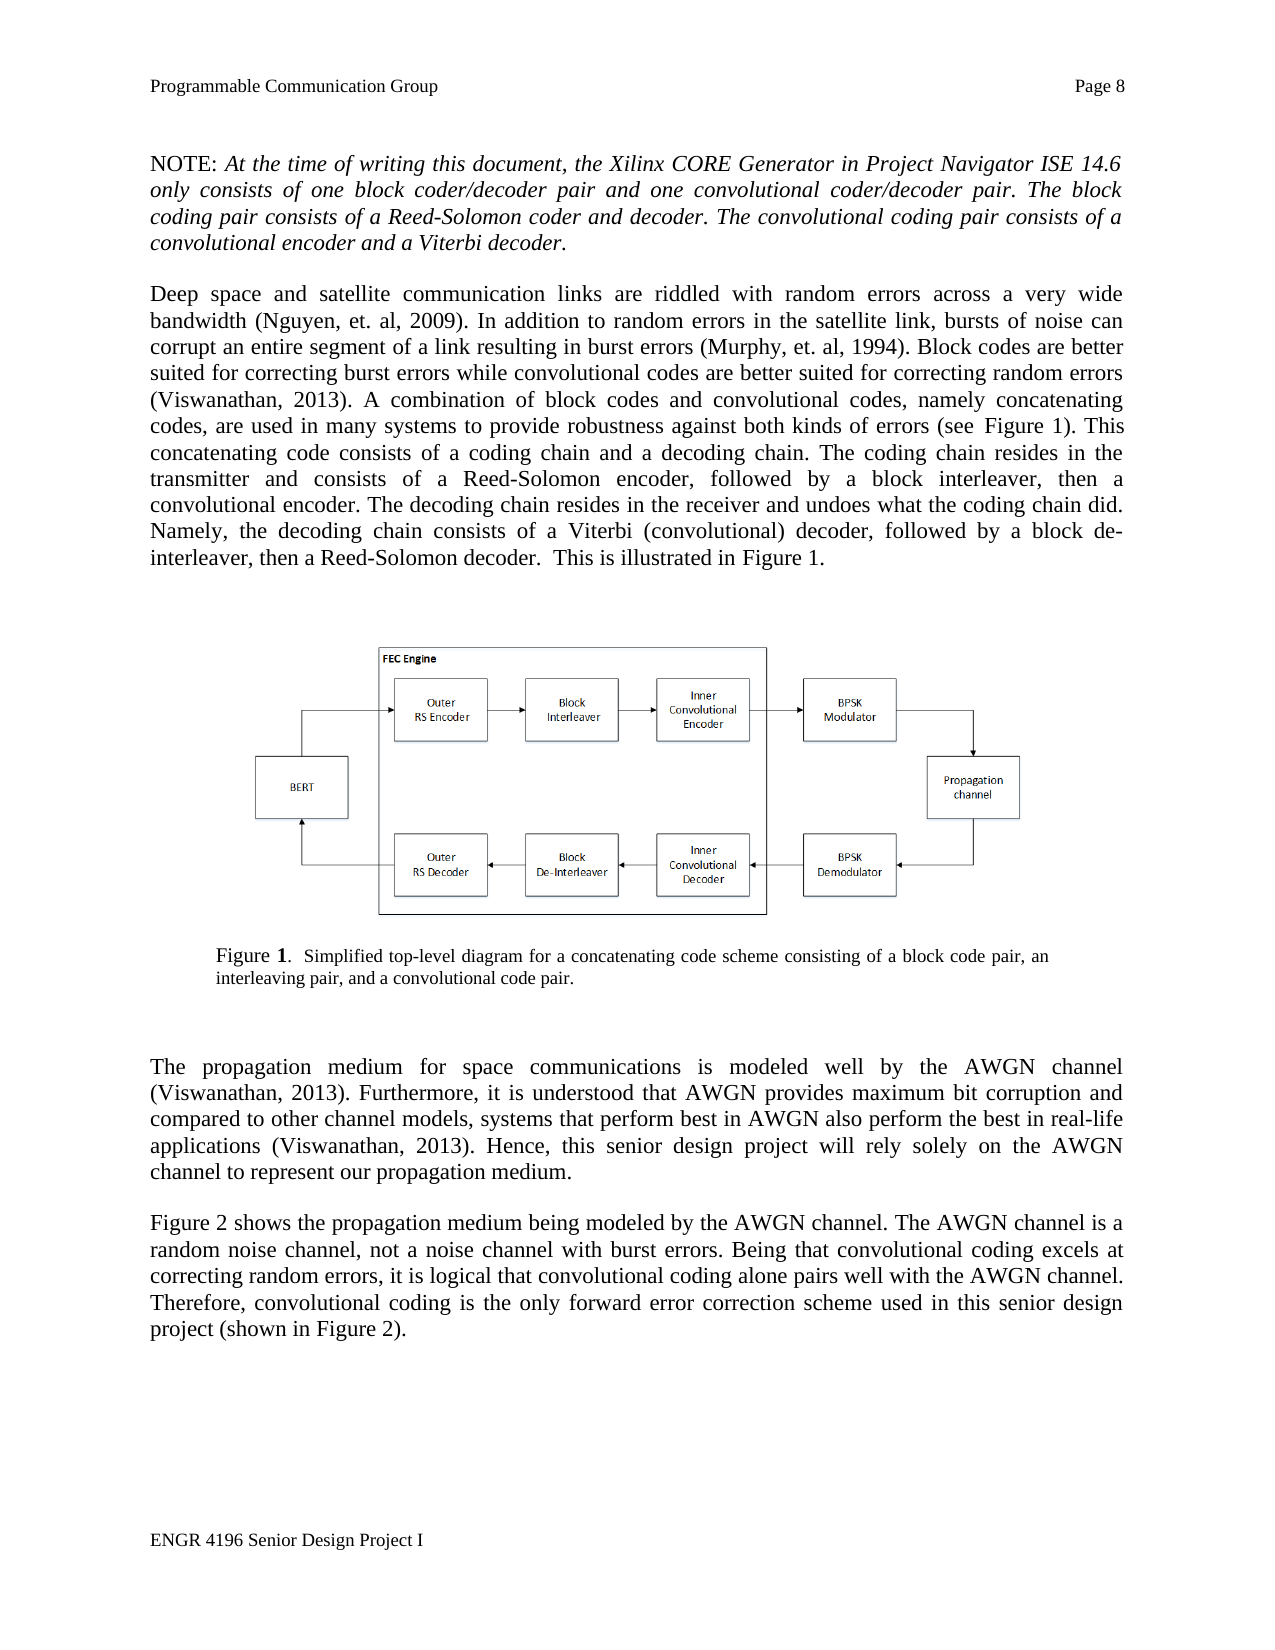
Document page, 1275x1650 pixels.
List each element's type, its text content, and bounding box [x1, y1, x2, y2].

text Figure 2 shows the propagation medium being modeled by the AWGN channel. The AWGN channel is a random noise channel, not a noise channel with burst errors. Being that convolutional coding excels at correcting random errors, it is logical that convolutional coding alone pairs well with the AWGN channel. Therefore, convolutional coding is the only forward error correction scheme used in this senior design project (shown in Figure 2). [150, 1209, 1125, 1341]
text NOTE: At the time of writing this document, the Xilinx CORE Generator in Project Navigator ISE 14.6 only consists of one block coder/decoder pair and one convolutional coder/decoder pair. The block coding pair consists of a Reed-Solomon coder and decoder. The convolutional coding pair consists of a convolutional encoder and a Viterbi decoder. [150, 150, 1125, 255]
picture [252, 646, 1023, 919]
text The propagation medium for space communications is modeled well by the AWGN channel (Viswanathan, 2013). Furthermore, it is understood that AWGN provides maximum bit corruption and compared to other channel models, systems that perform best in AWGN also perform the best in real-life applications (Viswanathan, 2013). Hence, this senior design project will rely solely on the AWGN channel to represent our propagation medium. [150, 1053, 1125, 1184]
text Deep space and satellite communication links are riddled with random errors across a very wide bandwidth (Nguyen, et. al, 2009). In addition to random errors in the satellite link, bursts of noise can corrupt an entire segment of a link resulting in burst errors (Murphy, et. al, 1994). Block codes are better suited for correcting burst errors while convolutional codes are better suited for correcting random errors (Viswanathan, 2013). A combination of block codes and convolutional codes, namely concatenating codes, are used in many systems to provide robustness against both kinds of errors (see Figure 1). This concatenating code consists of a coding chain and a decoding chain. The coding chain resides in the transmitter and consists of a Reed-Solomon encoder, followed by a block interleaver, then a convolutional encoder. The decoding chain resides in the receiver and undoes what the coding chain did. Namely, the decoding chain consists of a Viterbi (convolutional) decoder, followed by a block de-interleaver, then a Reed-Solomon decoder. This is illustrated in Figure 1. [150, 280, 1125, 570]
text Figure 1. Simplified top-level diagram for a concatenating code scheme consisting of a block code pair, an interleaving pair, and a convolutional code pair. [216, 943, 1050, 989]
